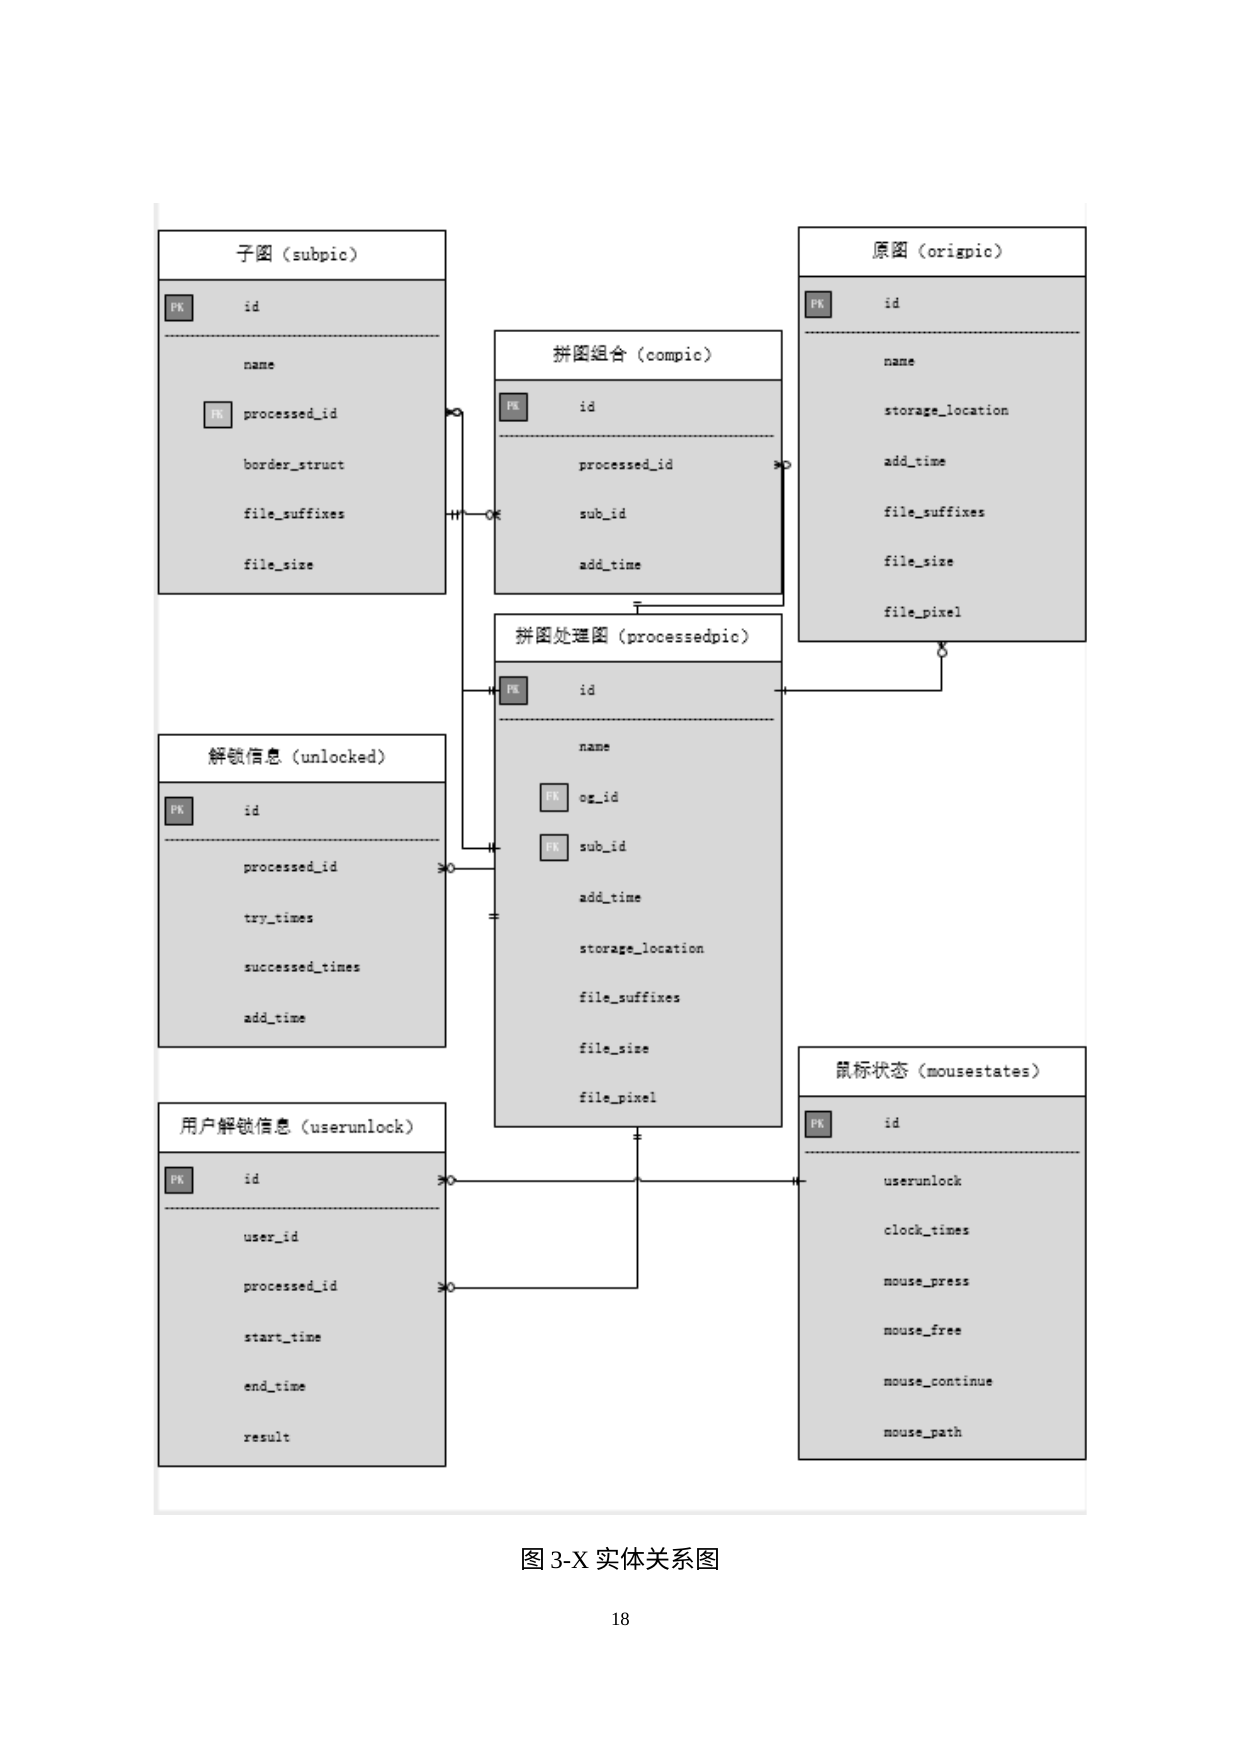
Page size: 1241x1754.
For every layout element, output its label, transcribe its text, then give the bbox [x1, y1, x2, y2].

picture [153, 203, 1087, 1515]
text 图3-X 实体关系图 [153, 1525, 1087, 1590]
